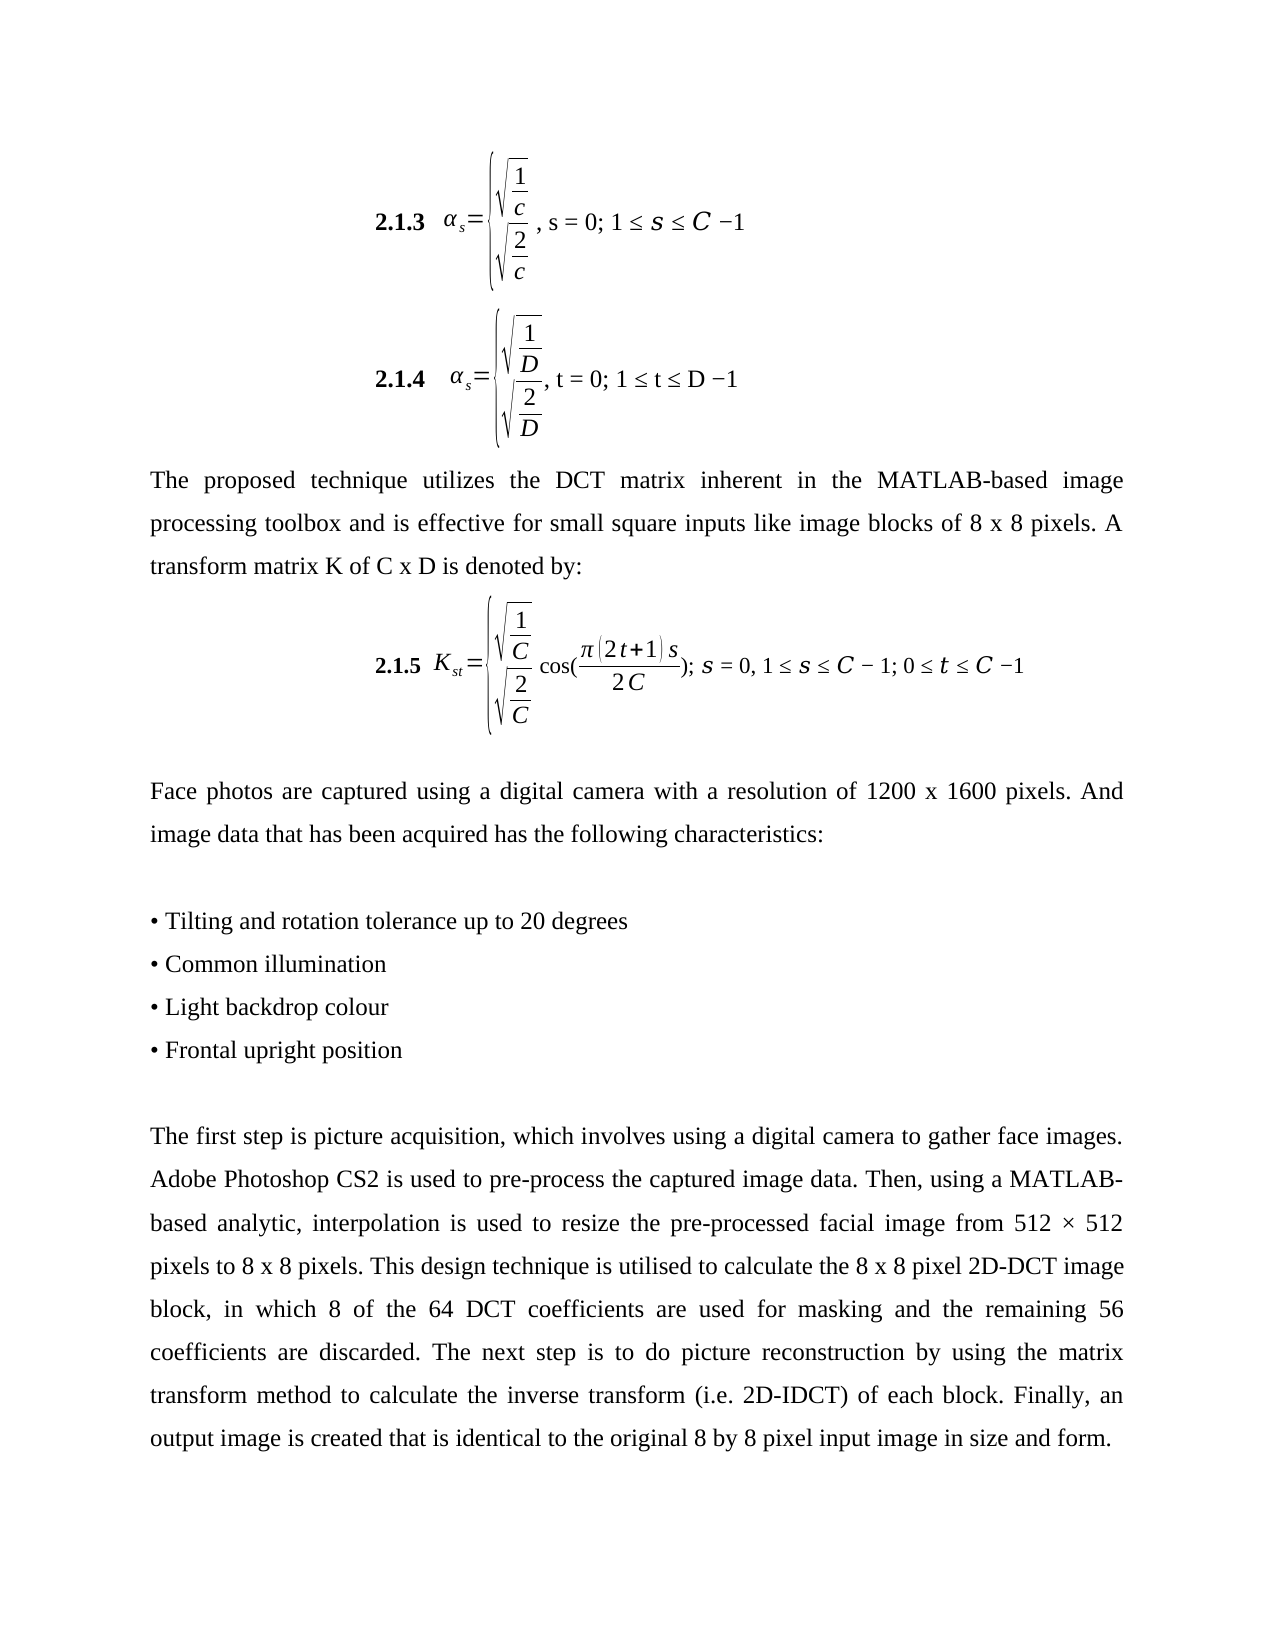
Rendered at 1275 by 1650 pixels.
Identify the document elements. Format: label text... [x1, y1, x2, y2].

text • Frontal upright position [150, 1035, 1125, 1064]
text The first step is picture acquisition, which involves using a digital camera to gather face images. Adobe Photoshop CS2 is used to pre-process the captured image data. Then, using a MATLAB-based analytic, interpolation is used to resize the pre-processed facial image from 512 × 512 pixels to 8 x 8 pixels. This design technique is utilised to calculate the 8 x 8 pixel 2D-DCT image block, in which 8 of the 64 DCT coefficients are used for masking and the remaining 56 coefficients are discarded. The next step is to do picture reconstruction by using the matrix transform method to calculate the inverse transform (i.e. 2D-IDCT) of each block. Finally, an output image is created that is identical to the original 8 by 8 pixel input image in size and form. [150, 1121, 1125, 1452]
text • Tilting and rotation tolerance up to 20 degrees [150, 906, 1125, 934]
text • Common illumination [150, 949, 1125, 978]
text 2.1.4 , t = 0; 1 ≤ t ≤ D −1 [150, 307, 1125, 449]
text 2.1.5 cos(); 𝑠 = 0, 1 ≤ 𝑠 ≤ 𝐶 − 1; 0 ≤ 𝑡 ≤ 𝐶 −1 [150, 594, 1125, 736]
text • Light backdrop colour [150, 992, 1125, 1021]
text Face photos are captured using a digital camera with a resolution of 1200 x 1600 pixels. And image data that has been acquired has the following characteristics: [150, 776, 1125, 848]
text 2.1.3 , s = 0; 1 ≤ 𝑠 ≤ 𝐶 −1 [150, 150, 1125, 292]
text The proposed technique utilizes the DCT matrix inherent in the MATLAB-based image processing toolbox and is effective for small square inputs like image blocks of 8 x 8 pixels. A transform matrix K of C x D is denoted by: [150, 465, 1125, 580]
